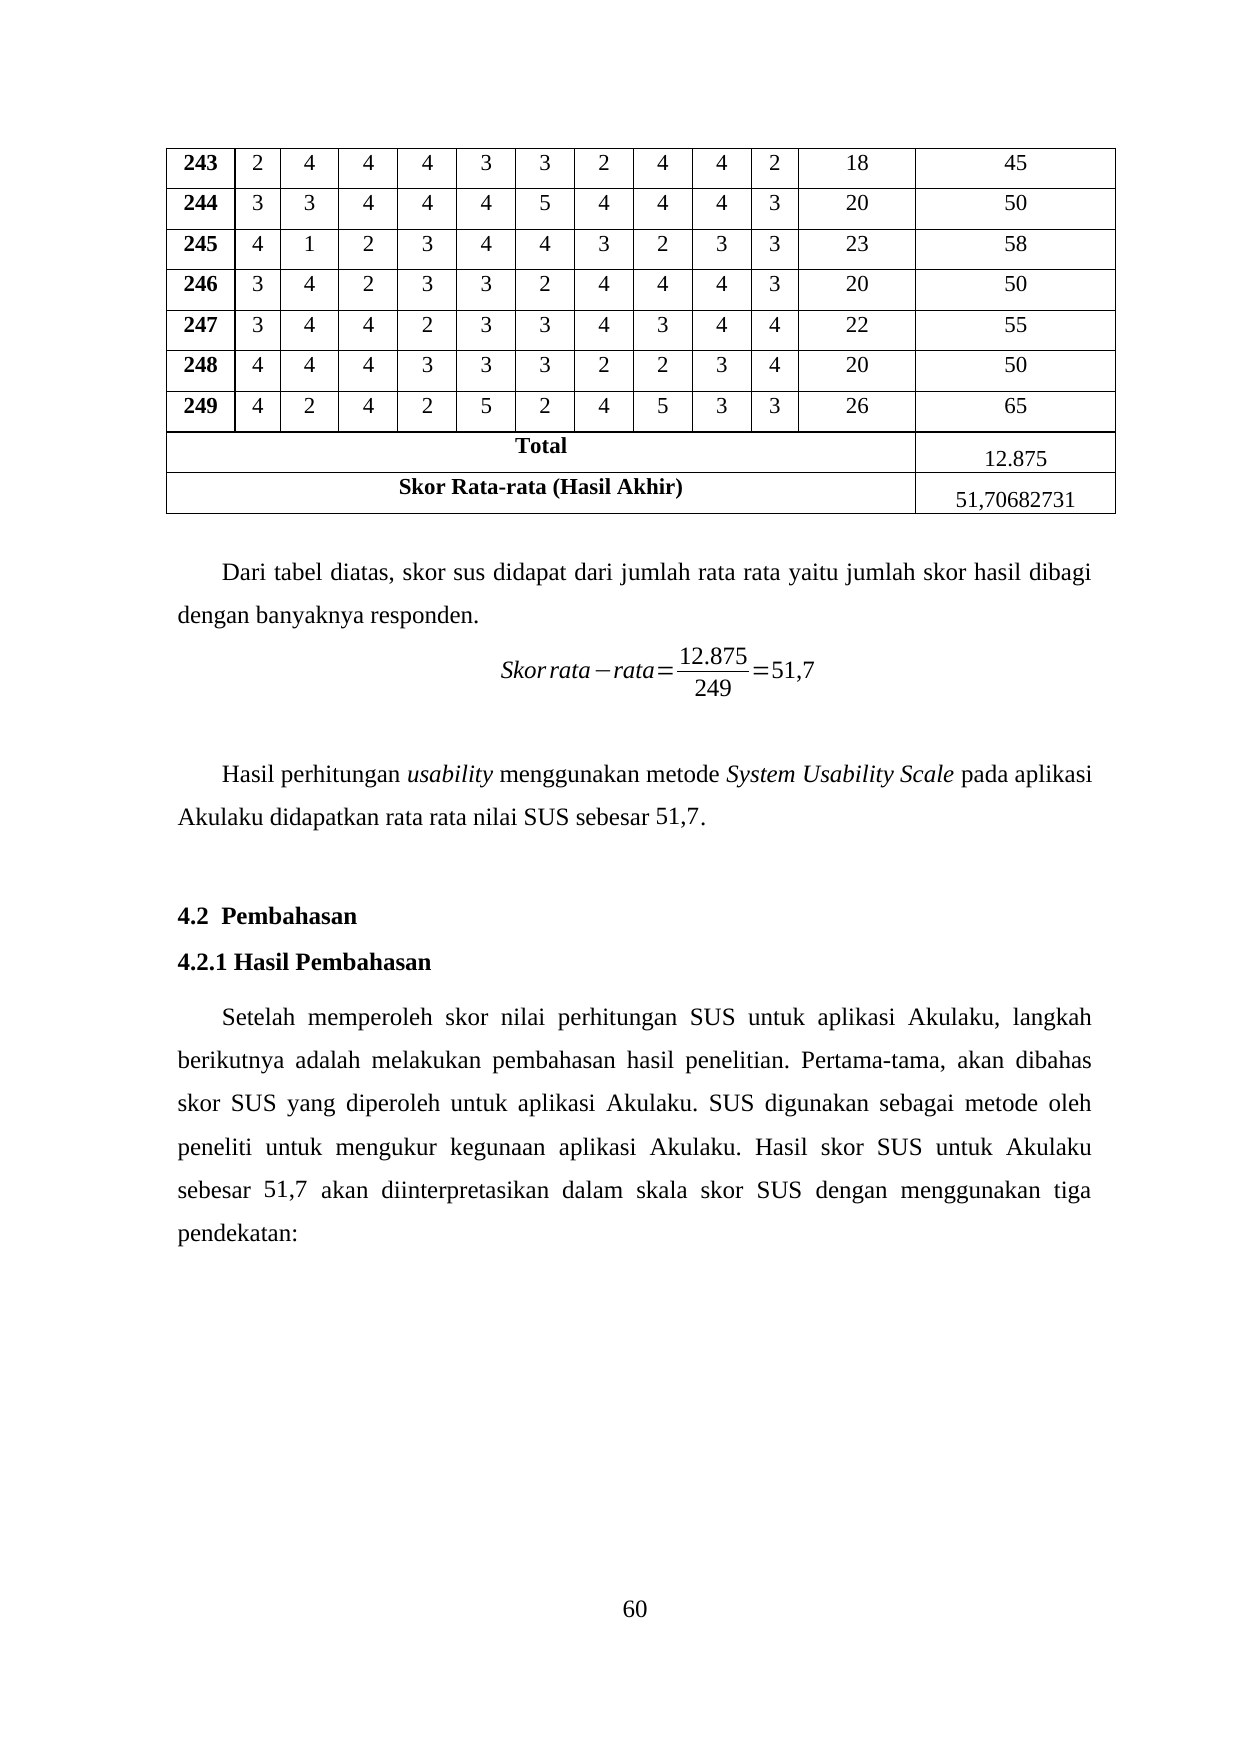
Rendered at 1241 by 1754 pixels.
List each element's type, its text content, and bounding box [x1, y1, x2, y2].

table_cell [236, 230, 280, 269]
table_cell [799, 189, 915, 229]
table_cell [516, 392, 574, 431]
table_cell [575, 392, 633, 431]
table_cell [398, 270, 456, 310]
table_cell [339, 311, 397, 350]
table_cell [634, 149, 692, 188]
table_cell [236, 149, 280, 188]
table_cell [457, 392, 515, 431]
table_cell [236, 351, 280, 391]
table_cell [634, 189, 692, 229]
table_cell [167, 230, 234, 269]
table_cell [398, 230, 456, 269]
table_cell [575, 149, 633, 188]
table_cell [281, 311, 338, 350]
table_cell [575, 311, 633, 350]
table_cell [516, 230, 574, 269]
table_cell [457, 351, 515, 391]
text Setelah memperoleh skor nilai perhitungan SUS untuk aplikasi Akulaku, langkah berikutnya adalah melakukan pembahasan hasil penelitian. Pertama-tama, akan dibahas skor SUS yang diperoleh untuk aplikasi Akulaku. SUS digunakan sebagai metode oleh peneliti untuk mengukur kegunaan aplikasi Akulaku. Hasil skor SUS untuk Akulaku sebesar akan diinterpretasikan dalam skala skor SUS dengan menggunakan tiga pendekatan: [177, 1002, 1092, 1247]
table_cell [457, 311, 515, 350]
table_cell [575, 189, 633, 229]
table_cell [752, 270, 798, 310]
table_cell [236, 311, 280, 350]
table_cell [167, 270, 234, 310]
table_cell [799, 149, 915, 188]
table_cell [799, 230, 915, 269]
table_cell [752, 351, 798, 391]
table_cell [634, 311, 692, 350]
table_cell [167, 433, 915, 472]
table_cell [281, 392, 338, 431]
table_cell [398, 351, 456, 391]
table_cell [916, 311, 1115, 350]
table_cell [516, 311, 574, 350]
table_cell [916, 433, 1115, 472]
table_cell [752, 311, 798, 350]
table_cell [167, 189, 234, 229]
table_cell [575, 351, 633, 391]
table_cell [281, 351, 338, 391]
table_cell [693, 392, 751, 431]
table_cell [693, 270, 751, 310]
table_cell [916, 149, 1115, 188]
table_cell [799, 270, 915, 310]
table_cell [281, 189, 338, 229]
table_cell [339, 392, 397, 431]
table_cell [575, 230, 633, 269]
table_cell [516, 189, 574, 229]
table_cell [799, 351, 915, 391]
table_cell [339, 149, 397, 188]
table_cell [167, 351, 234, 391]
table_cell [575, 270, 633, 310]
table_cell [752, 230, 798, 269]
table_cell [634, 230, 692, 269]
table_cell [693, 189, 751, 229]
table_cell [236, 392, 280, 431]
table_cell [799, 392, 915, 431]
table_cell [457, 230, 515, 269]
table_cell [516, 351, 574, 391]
subtitle Pembahasan [177, 901, 1092, 930]
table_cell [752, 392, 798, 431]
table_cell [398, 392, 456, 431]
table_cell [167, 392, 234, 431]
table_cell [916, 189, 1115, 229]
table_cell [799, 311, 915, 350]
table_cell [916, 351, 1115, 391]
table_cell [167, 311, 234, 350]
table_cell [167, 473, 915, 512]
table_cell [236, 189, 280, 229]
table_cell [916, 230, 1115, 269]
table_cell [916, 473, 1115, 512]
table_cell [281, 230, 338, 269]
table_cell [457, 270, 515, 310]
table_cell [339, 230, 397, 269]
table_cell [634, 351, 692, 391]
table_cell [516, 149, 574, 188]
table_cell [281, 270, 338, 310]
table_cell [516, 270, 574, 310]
subtitle Hasil Pembahasan [177, 947, 1092, 975]
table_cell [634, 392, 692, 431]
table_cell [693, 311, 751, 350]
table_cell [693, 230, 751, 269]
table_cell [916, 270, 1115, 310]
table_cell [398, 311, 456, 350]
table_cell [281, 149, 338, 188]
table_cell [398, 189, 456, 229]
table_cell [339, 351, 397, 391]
text Hasil perhitungan usability menggunakan metode System Usability Scale pada aplikasi Akulaku didapatkan rata rata nilai SUS sebesar . [177, 759, 1092, 831]
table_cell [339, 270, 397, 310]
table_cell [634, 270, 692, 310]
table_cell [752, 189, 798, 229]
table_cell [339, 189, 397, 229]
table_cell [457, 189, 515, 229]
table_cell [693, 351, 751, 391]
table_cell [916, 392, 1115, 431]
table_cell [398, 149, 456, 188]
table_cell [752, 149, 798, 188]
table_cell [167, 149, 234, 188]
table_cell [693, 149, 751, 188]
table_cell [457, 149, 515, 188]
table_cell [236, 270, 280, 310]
text Dari tabel diatas, skor sus didapat dari jumlah rata rata yaitu jumlah skor hasil dibagi dengan banyaknya responden. [177, 557, 1092, 628]
